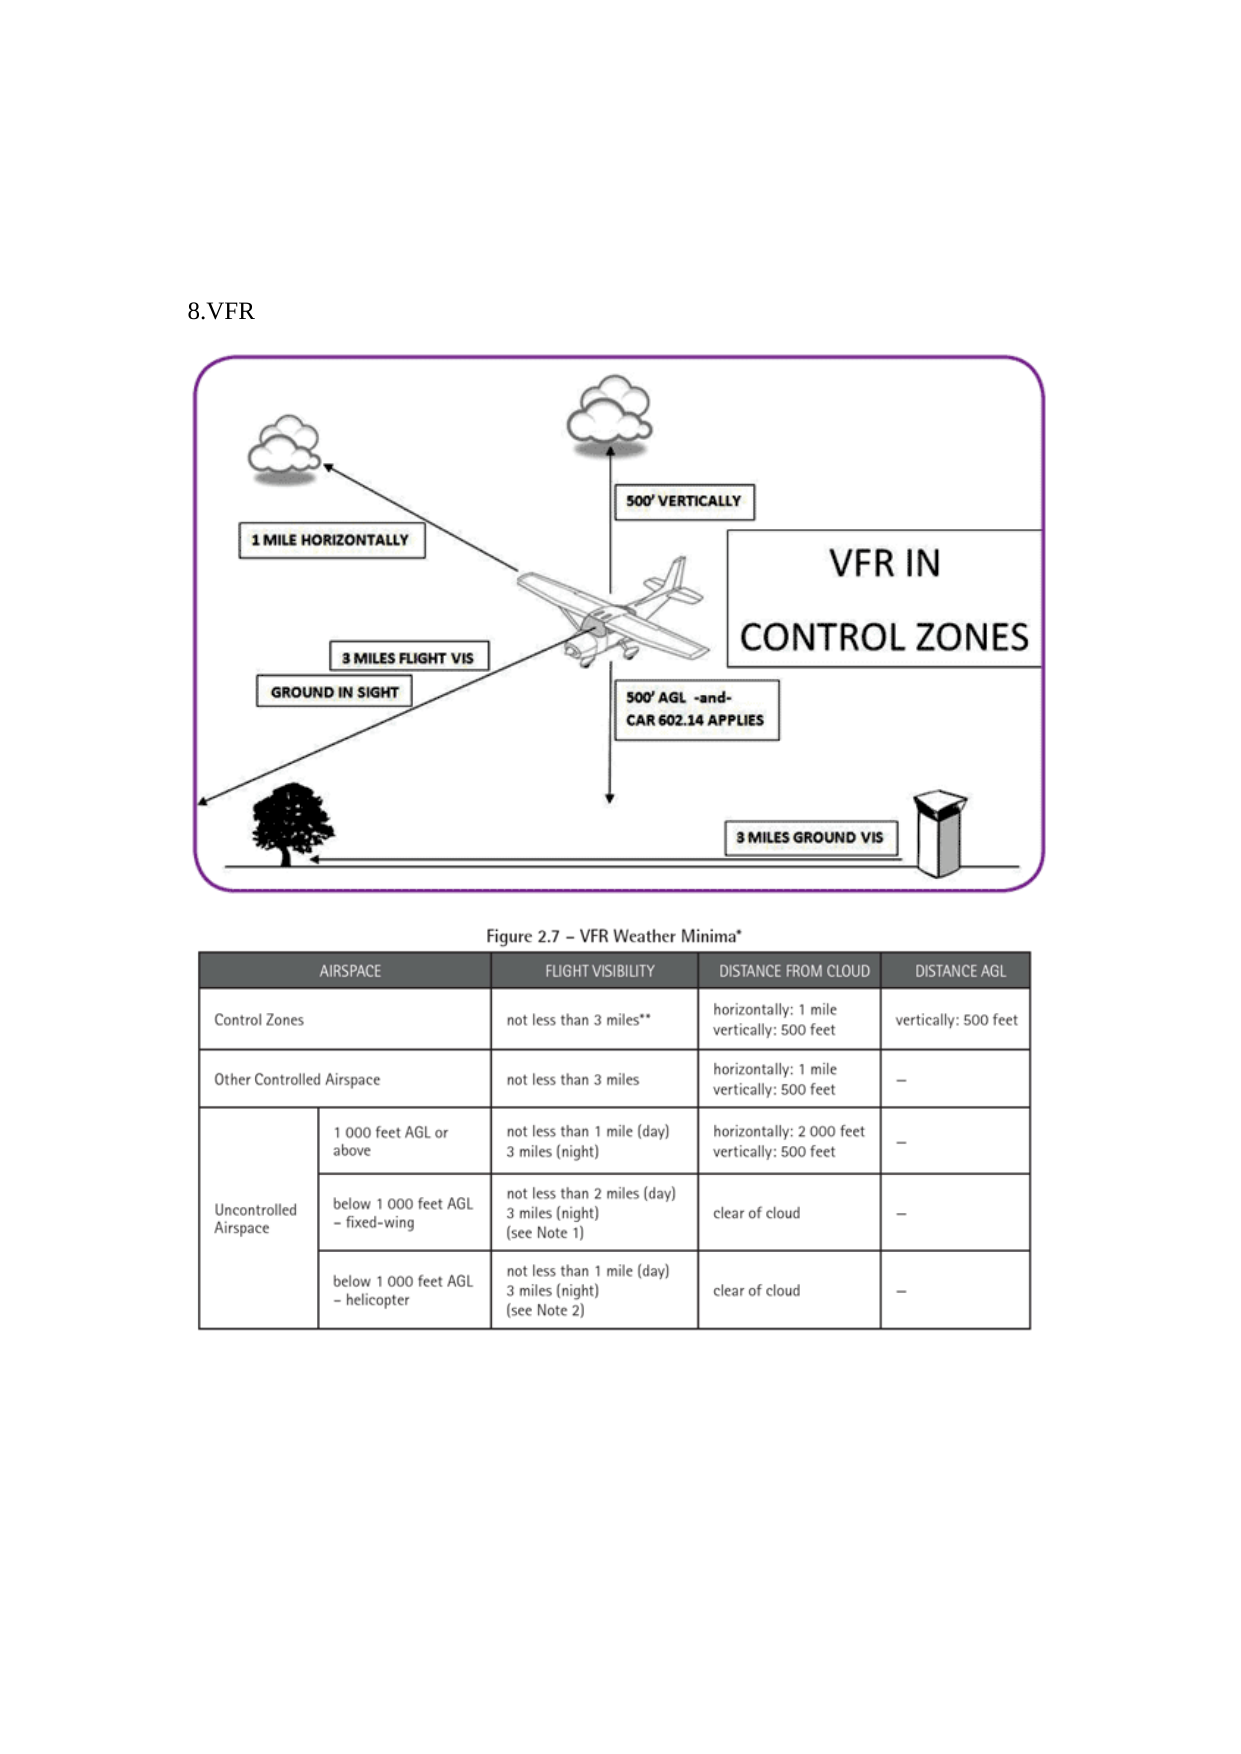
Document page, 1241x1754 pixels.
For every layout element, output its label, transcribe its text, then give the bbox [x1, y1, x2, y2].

picture [187, 925, 1053, 1339]
picture [187, 349, 1053, 901]
list VFR [187, 296, 1053, 325]
